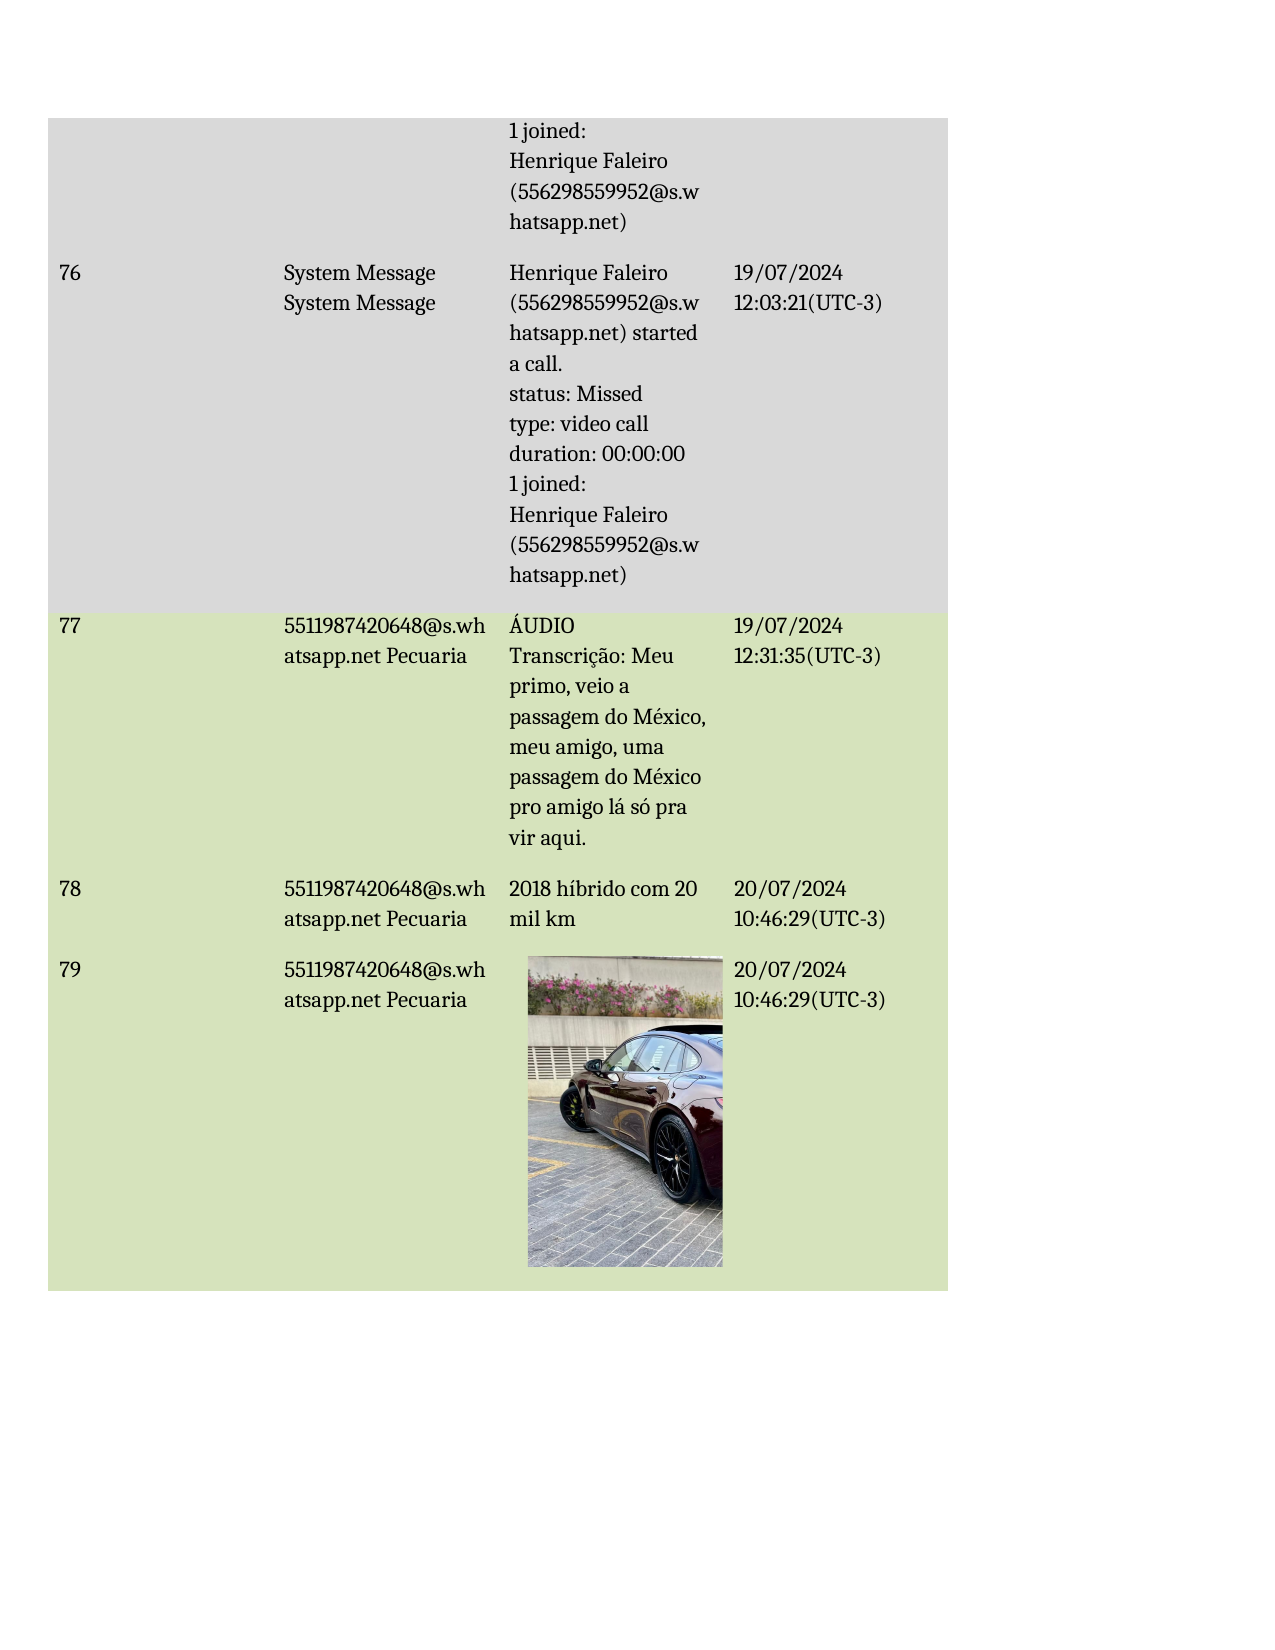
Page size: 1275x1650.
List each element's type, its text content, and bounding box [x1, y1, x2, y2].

table_cell 2018 híbrido com 20 mil km [498, 875, 723, 957]
table_cell 77 [48, 613, 273, 875]
table_cell 5511987420648@s.whatsapp.net Pecuaria [273, 875, 498, 957]
table_cell 20/07/2024 10:46:29(UTC-3) [723, 875, 948, 957]
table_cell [273, 118, 498, 260]
table_cell 19/07/2024 12:31:35(UTC-3) [723, 613, 948, 875]
picture [527, 956, 723, 1267]
table_cell 5511987420648@s.whatsapp.net Pecuaria [273, 613, 498, 875]
table_cell 78 [48, 875, 273, 957]
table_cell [498, 118, 723, 260]
table_cell System Message System Message [273, 260, 498, 613]
table_cell [498, 957, 723, 1291]
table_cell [723, 957, 948, 1291]
table_cell 75 [48, 118, 273, 260]
table_cell 19/07/2024 12:03:21(UTC-3) [723, 260, 948, 613]
table_cell ÁUDIO Transcrição: Meu primo, veio a passagem do México, meu amigo, uma passagem do México pro amigo lá só pra vir aqui. [498, 613, 723, 875]
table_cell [723, 118, 948, 260]
table_cell 76 [48, 260, 273, 613]
table_cell 79 [48, 957, 273, 1291]
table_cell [273, 957, 498, 1291]
